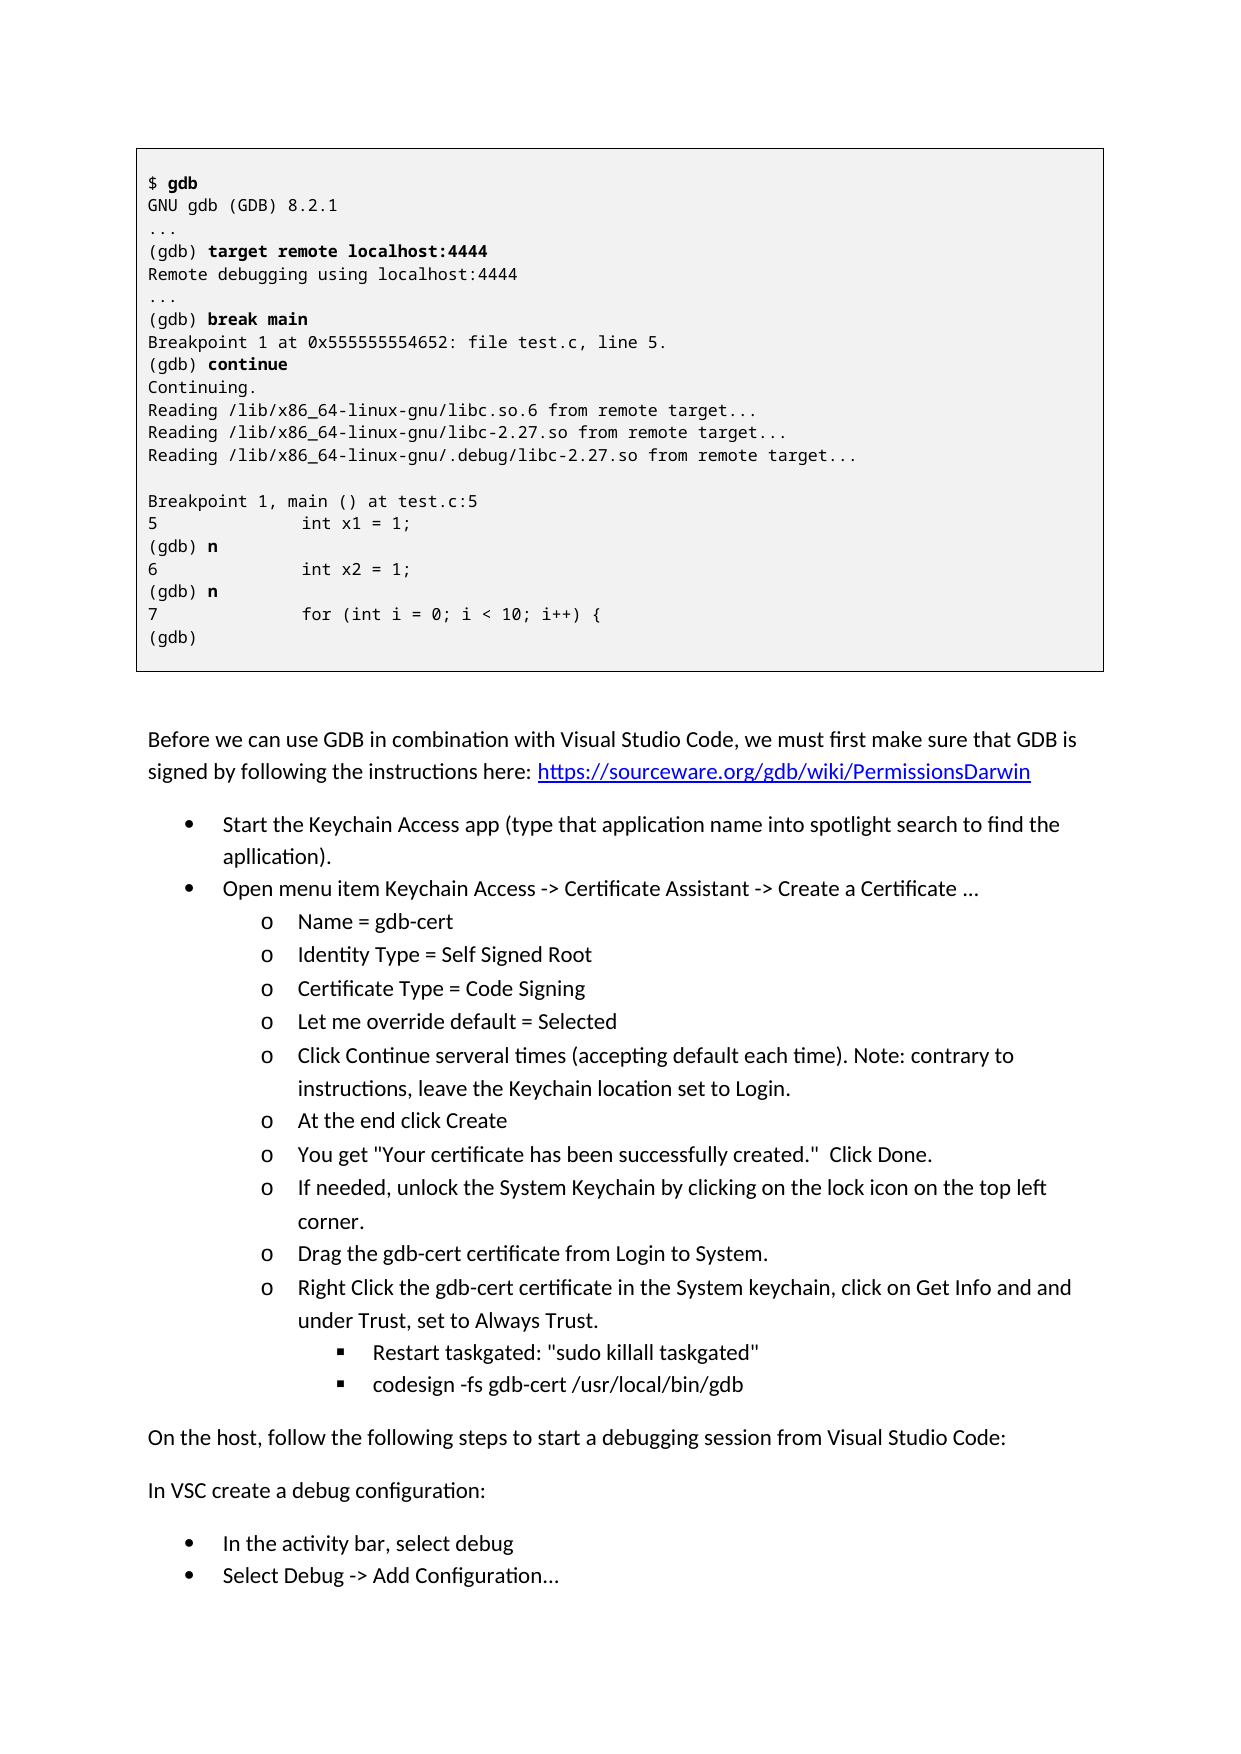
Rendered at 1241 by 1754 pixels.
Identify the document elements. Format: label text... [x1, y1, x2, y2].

list You get "Your certificate has been successfully created." Click Done. [260, 1140, 1093, 1169]
list Start the Keychain Access app (type that application name into spotlight search to find the apllication). [185, 810, 1093, 870]
list Certificate Type = Code Signing [260, 974, 1093, 1003]
list Open menu item Keychain Access -> Certificate Assistant -> Create a Certificate ... [185, 874, 1093, 903]
list If needed, unlock the System Keychain by clicking on the lock icon on the top left corner. [260, 1173, 1093, 1235]
list At the end click Create [260, 1106, 1093, 1136]
text Before we can use GDB in combination with Visual Studio Code, we must first make sure that GDB is signed by following the instructions here: https://sourceware.org/gdb/wiki/PermissionsDarwin [148, 725, 1093, 785]
list Identity Type = Self Signed Root [260, 940, 1093, 969]
list Let me override default = Selected [260, 1007, 1093, 1037]
text On the host, follow the following steps to start a debugging session from Visual Studio Code: [148, 1423, 1093, 1451]
text In VSC create a debug configuration: [148, 1476, 1093, 1504]
list Click Continue serveral times (accepting default each time). Note: contrary to instructions, leave the Keychain location set to Login. [260, 1041, 1093, 1102]
list Select Debug -> Add Configuration... [185, 1562, 1093, 1589]
list Right Click the gdb-cert certificate in the System keychain, click on Get Info and and under Trust, set to Always Trust. [260, 1273, 1093, 1334]
list In the activity bar, select debug [185, 1529, 1093, 1557]
list Name = gdb-cert [260, 907, 1093, 936]
list codesign -fs gdb-cert /usr/local/bin/gdb [335, 1370, 1093, 1398]
list Drag the gdb-cert certificate from Login to System. [260, 1239, 1093, 1268]
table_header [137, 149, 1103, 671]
list Restart taskgated: "sudo killall taskgated" [335, 1338, 1093, 1366]
